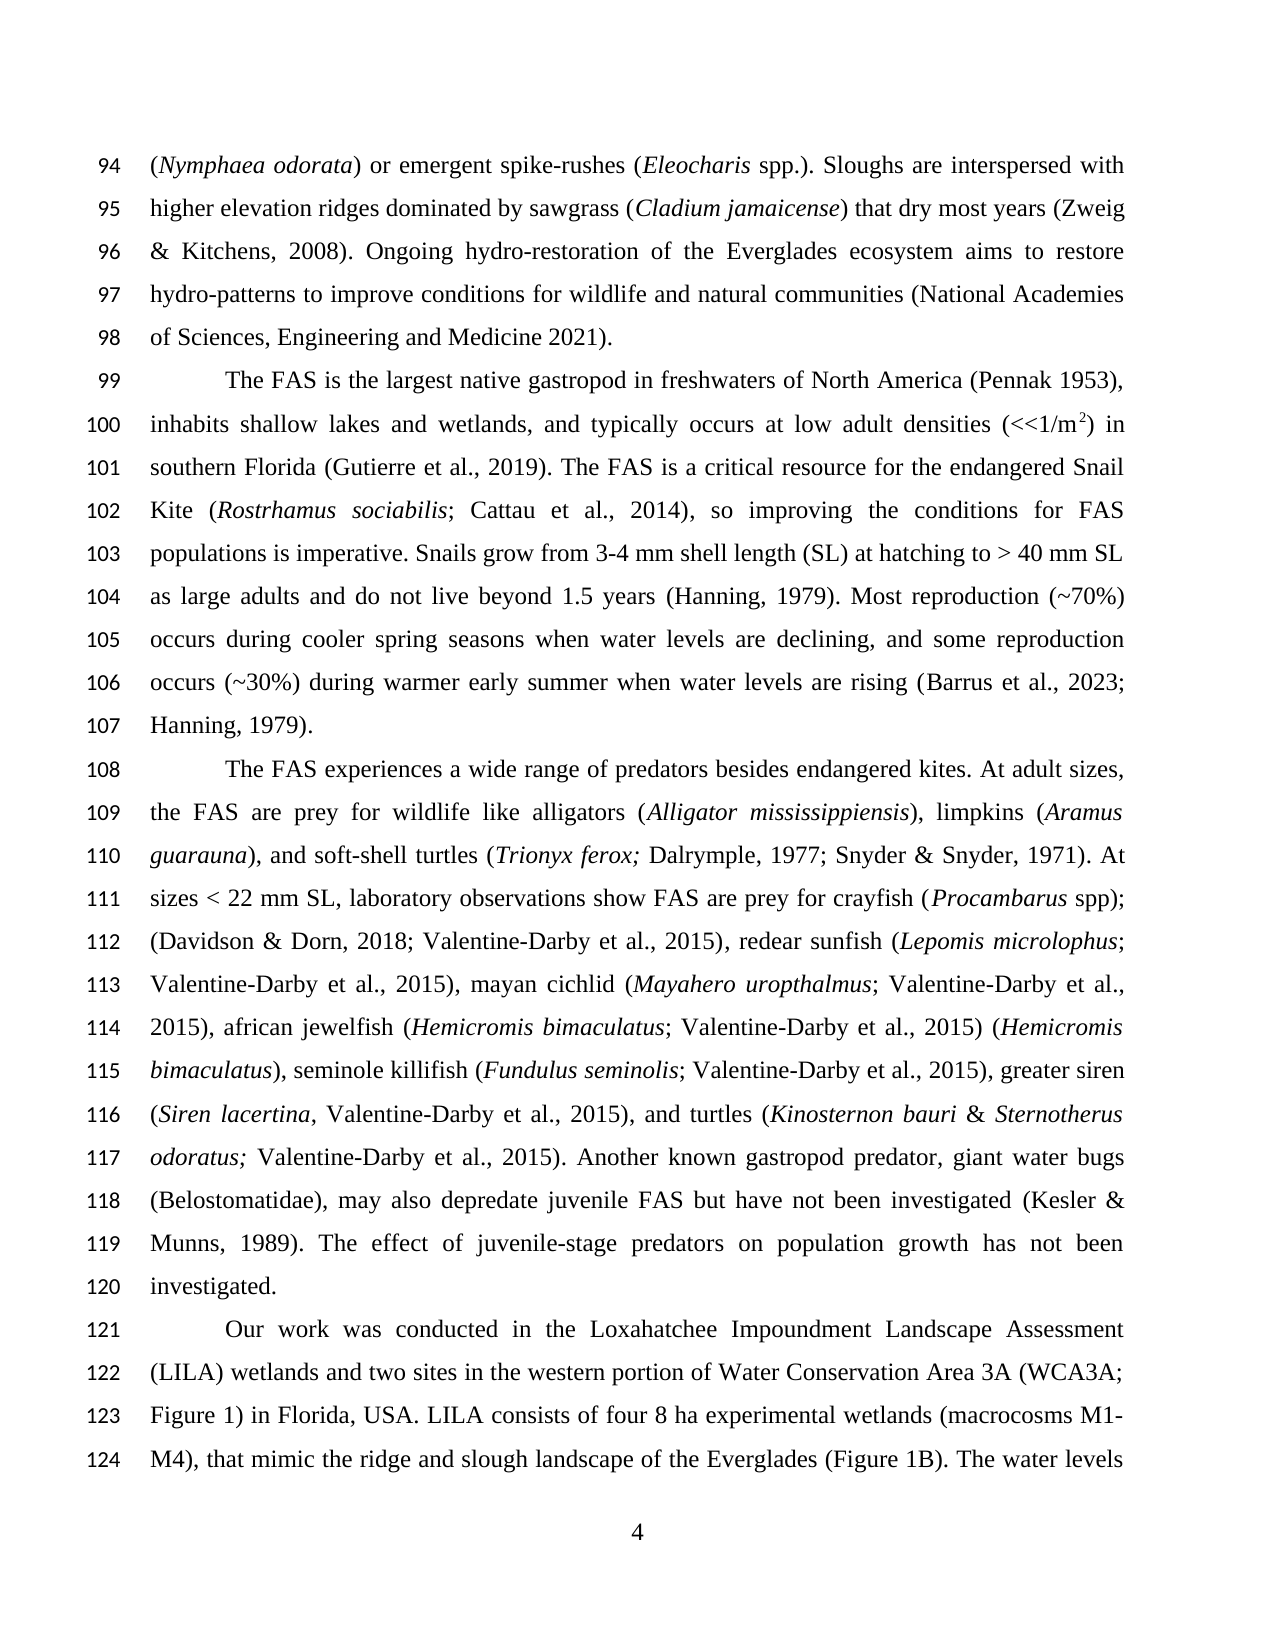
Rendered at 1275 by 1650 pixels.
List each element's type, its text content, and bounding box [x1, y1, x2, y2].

text The FAS is the largest native gastropod in freshwaters of North America (Pennak 1953), inhabits shallow lakes and wetlands, and typically occurs at low adult densities (<<1/m2) in southern Florida (Gutierre et al., 2019). The FAS is a critical resource for the endangered Snail Kite (Rostrhamus sociabilis; Cattau et al., 2014), so improving the conditions for FAS populations is imperative. Snails grow from 3-4 mm shell length (SL) at hatching to > 40 mm SL as large adults and do not live beyond 1.5 years (Hanning, 1979). Most reproduction (~70%) occurs during cooler spring seasons when water levels are declining, and some reproduction occurs (~30%) during warmer early summer when water levels are rising (Barrus et al., 2023; Hanning, 1979). [150, 567, 1125, 624]
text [150, 150, 1125, 351]
text The FAS is the largest native gastropod in freshwaters of North America (Pennak 1953), inhabits shallow lakes and wetlands, and typically occurs at low adult densities (<<1/m2) in southern Florida (Gutierre et al., 2019). The FAS is a critical resource for the endangered Snail Kite (Rostrhamus sociabilis; Cattau et al., 2014), so improving the conditions for FAS populations is imperative. Snails grow from 3-4 mm shell length (SL) at hatching to > 40 mm SL as large adults and do not live beyond 1.5 years (Hanning, 1979). Most reproduction (~70%) occurs during cooler spring seasons when water levels are declining, and some reproduction occurs (~30%) during warmer early summer when water levels are rising (Barrus et al., 2023; Hanning, 1979). [150, 437, 1125, 538]
text The FAS experiences a wide range of predators besides endangered kites. At adult sizes, the FAS are prey for wildlife like alligators (Alligator mississippiensis), limpkins (Aramus guarauna), and soft-shell turtles (Trionyx ferox; Dalrymple, 1977; Snyder & Snyder, 1971). At sizes < 22 mm SL, laboratory observations show FAS are prey for crayfish (Procambarus spp); (Davidson & Dorn, 2018; Valentine-Darby et al., 2015), redear sunfish (Lepomis microlophus; Valentine-Darby et al., 2015), mayan cichlid (Mayahero uropthalmus; Valentine-Darby et al., 2015), african jewelfish (Hemicromis bimaculatus; Valentine-Darby et al., 2015) (Hemicromis bimaculatus), seminole killifish (Fundulus seminolis; Valentine-Darby et al., 2015), greater siren (Siren lacertina, Valentine-Darby et al., 2015), and turtles (Kinosternon bauri & Sternotherus odoratus; Valentine-Darby et al., 2015). Another known gastropod predator, giant water bugs (Belostomatidae), may also depredate juvenile FAS but have not been investigated (Kesler & Munns, 1989). The effect of juvenile-stage predators on population growth has not been investigated. [150, 754, 1125, 1300]
text The FAS is the largest native gastropod in freshwaters of North America (Pennak 1953), inhabits shallow lakes and wetlands, and typically occurs at low adult densities (<<1/m2) in southern Florida (Gutierre et al., 2019). The FAS is a critical resource for the endangered Snail Kite (Rostrhamus sociabilis; Cattau et al., 2014), so improving the conditions for FAS populations is imperative. Snails grow from 3-4 mm shell length (SL) at hatching to > 40 mm SL as large adults and do not live beyond 1.5 years (Hanning, 1979). Most reproduction (~70%) occurs during cooler spring seasons when water levels are declining, and some reproduction occurs (~30%) during warmer early summer when water levels are rising (Barrus et al., 2023; Hanning, 1979). [150, 653, 1125, 739]
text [150, 1314, 1125, 1472]
